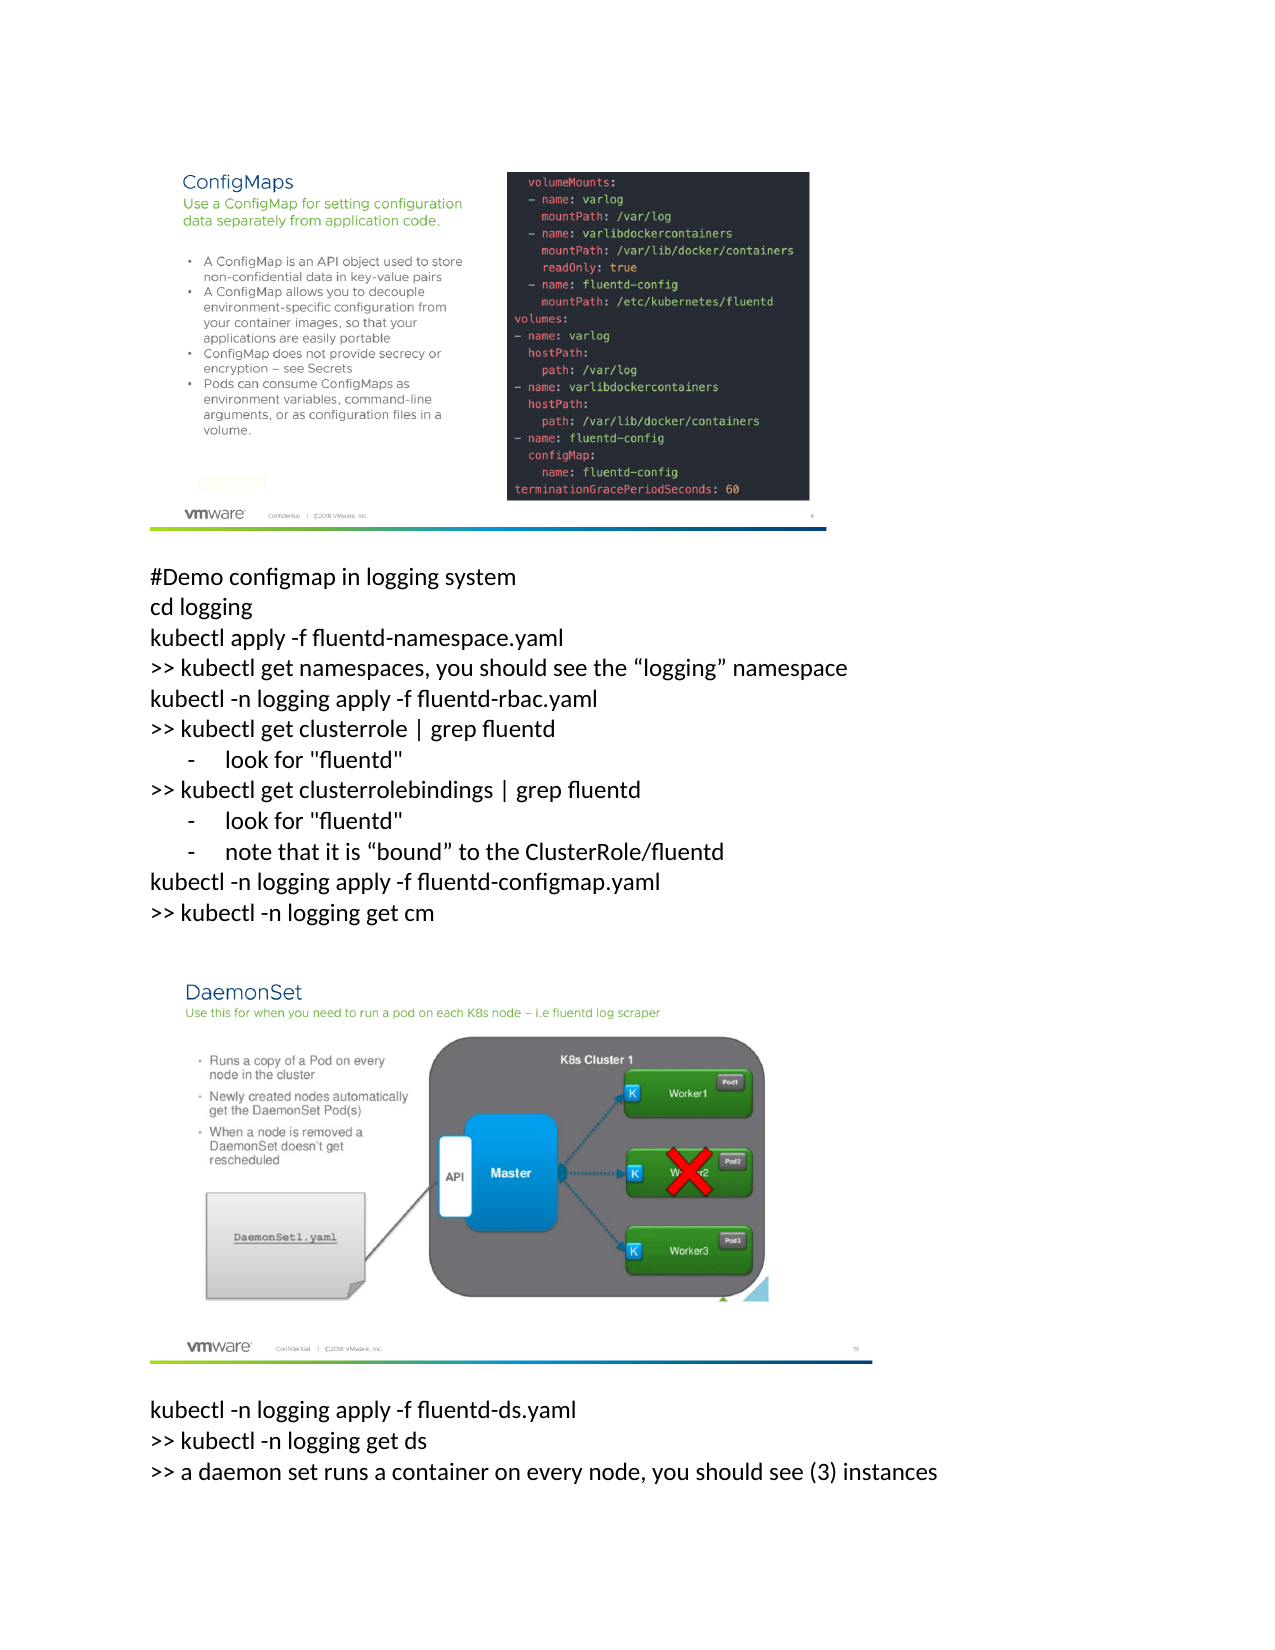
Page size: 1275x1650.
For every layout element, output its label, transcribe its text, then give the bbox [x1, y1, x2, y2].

text >> kubectl get clusterrolebindings | grep fluentd [150, 775, 1125, 805]
list note that it is “bound” to the ClusterRole/fluentd [187, 836, 1125, 866]
text >> kubectl get clusterrole | grep fluentd [150, 714, 1125, 744]
text >> kubectl -n logging get cm [150, 897, 1125, 927]
text #Demo configmap in logging system [150, 561, 1125, 592]
text >> kubectl get namespaces, you should see the “logging” namespace [150, 653, 1125, 683]
text kubectl apply -f fluentd-namespace.yaml [150, 622, 1125, 653]
text kubectl -n logging apply -f fluentd-ds.yaml [150, 1394, 1125, 1425]
text >> kubectl -n logging get ds [150, 1425, 1125, 1456]
text cd logging [150, 592, 1125, 622]
text >> a daemon set runs a container on every node, you should see (3) instances [150, 1456, 1125, 1486]
text kubectl -n logging apply -f fluentd-rbac.yaml [150, 683, 1125, 714]
text kubectl -n logging apply -f fluentd-configmap.yaml [150, 866, 1125, 897]
list look for "fluentd" [187, 744, 1125, 775]
list look for "fluentd" [187, 805, 1125, 836]
